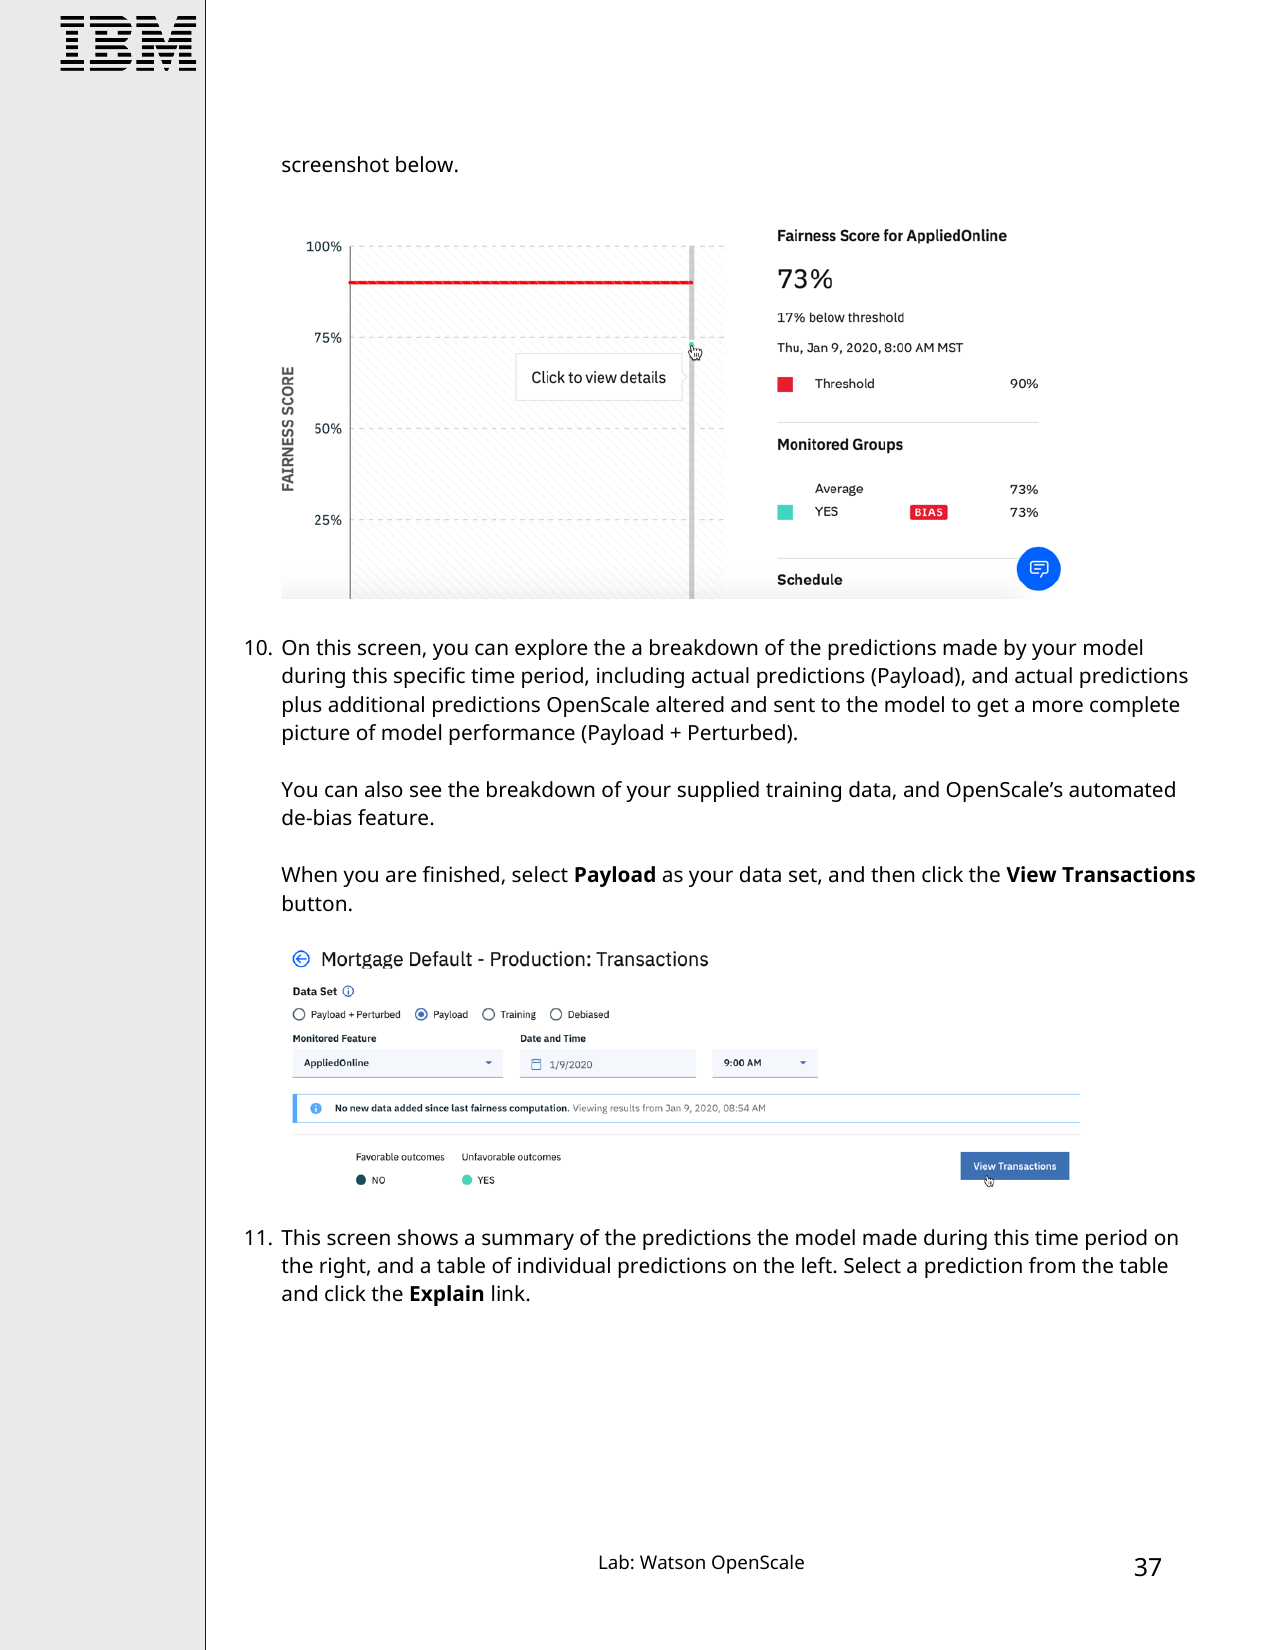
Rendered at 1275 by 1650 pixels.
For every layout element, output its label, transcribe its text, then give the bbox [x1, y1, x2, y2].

picture [60, 16, 197, 71]
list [244, 1223, 1200, 1336]
picture [281, 206, 1062, 599]
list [244, 150, 1200, 633]
picture [281, 945, 1080, 1189]
